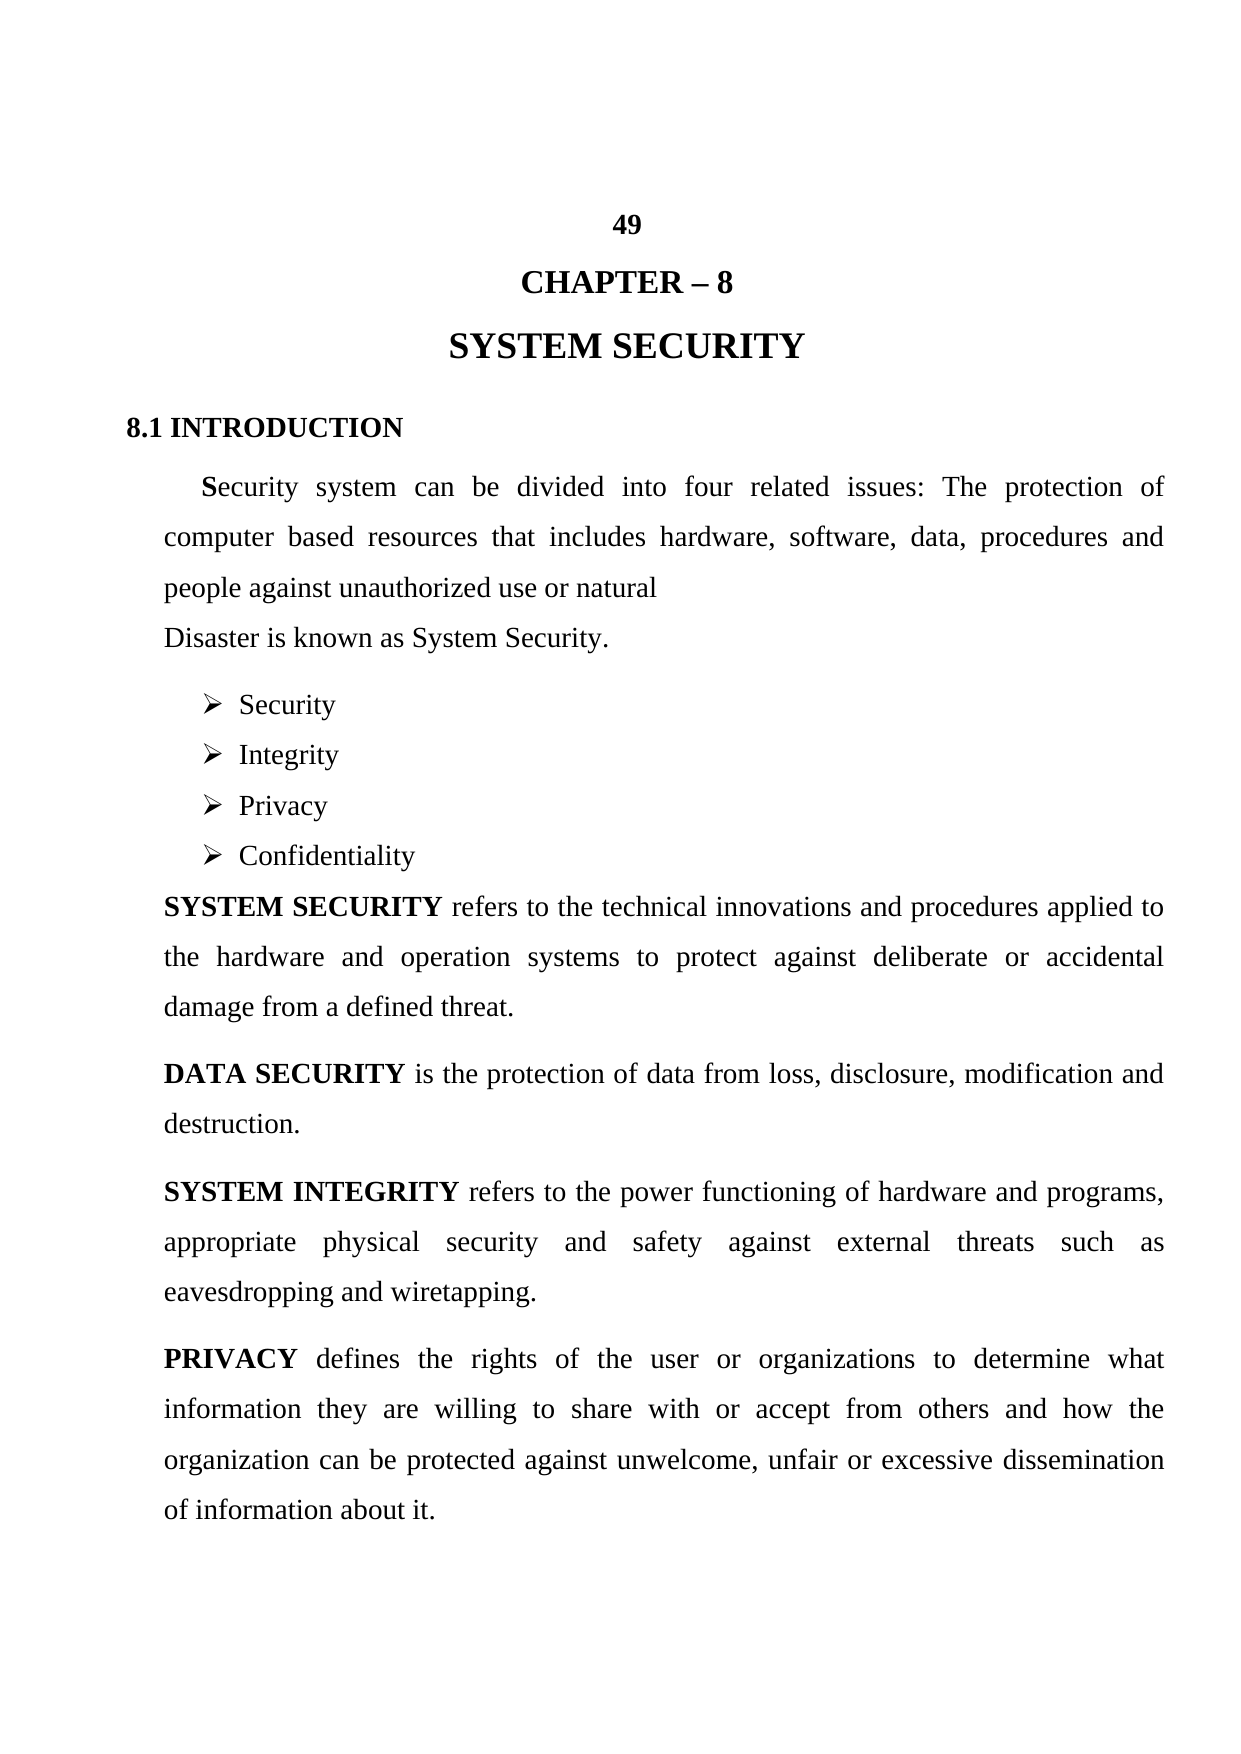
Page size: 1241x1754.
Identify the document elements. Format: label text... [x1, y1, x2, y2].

text PRIVACY defines the rights of the user or organizations to determine what information they are willing to share with or accept from others and how the organization can be protected against unwelcome, unfair or excessive dissemination of information about it. [164, 1341, 1165, 1526]
list Confidentiality [201, 838, 1165, 872]
text Security system can be divided into four related issues: The protection of computer based resources that includes hardware, software, data, procedures and people against unauthorized use or natural [164, 469, 1165, 603]
text SYSTEM SECURITY refers to the technical innovations and procedures applied to the hardware and operation systems to protect against deliberate or accidental damage from a defined threat. [164, 889, 1165, 1023]
text DATA SECURITY is the protection of data from loss, disclosure, modification and destruction. [164, 1056, 1165, 1140]
text SYSTEM SECURITY [89, 323, 1165, 367]
text SYSTEM INTEGRITY refers to the power functioning of hardware and programs, appropriate physical security and safety against external threats such as eavesdropping and wiretapping. [164, 1174, 1165, 1308]
subtitle 8.1 INTRODUCTION [89, 411, 1165, 444]
text 49 [89, 207, 1165, 241]
list Integrity [201, 737, 1165, 771]
list Privacy [201, 788, 1165, 822]
list Security [201, 687, 1165, 721]
text Disaster is known as System Security. [89, 620, 1165, 654]
text CHAPTER – 8 [89, 263, 1165, 301]
